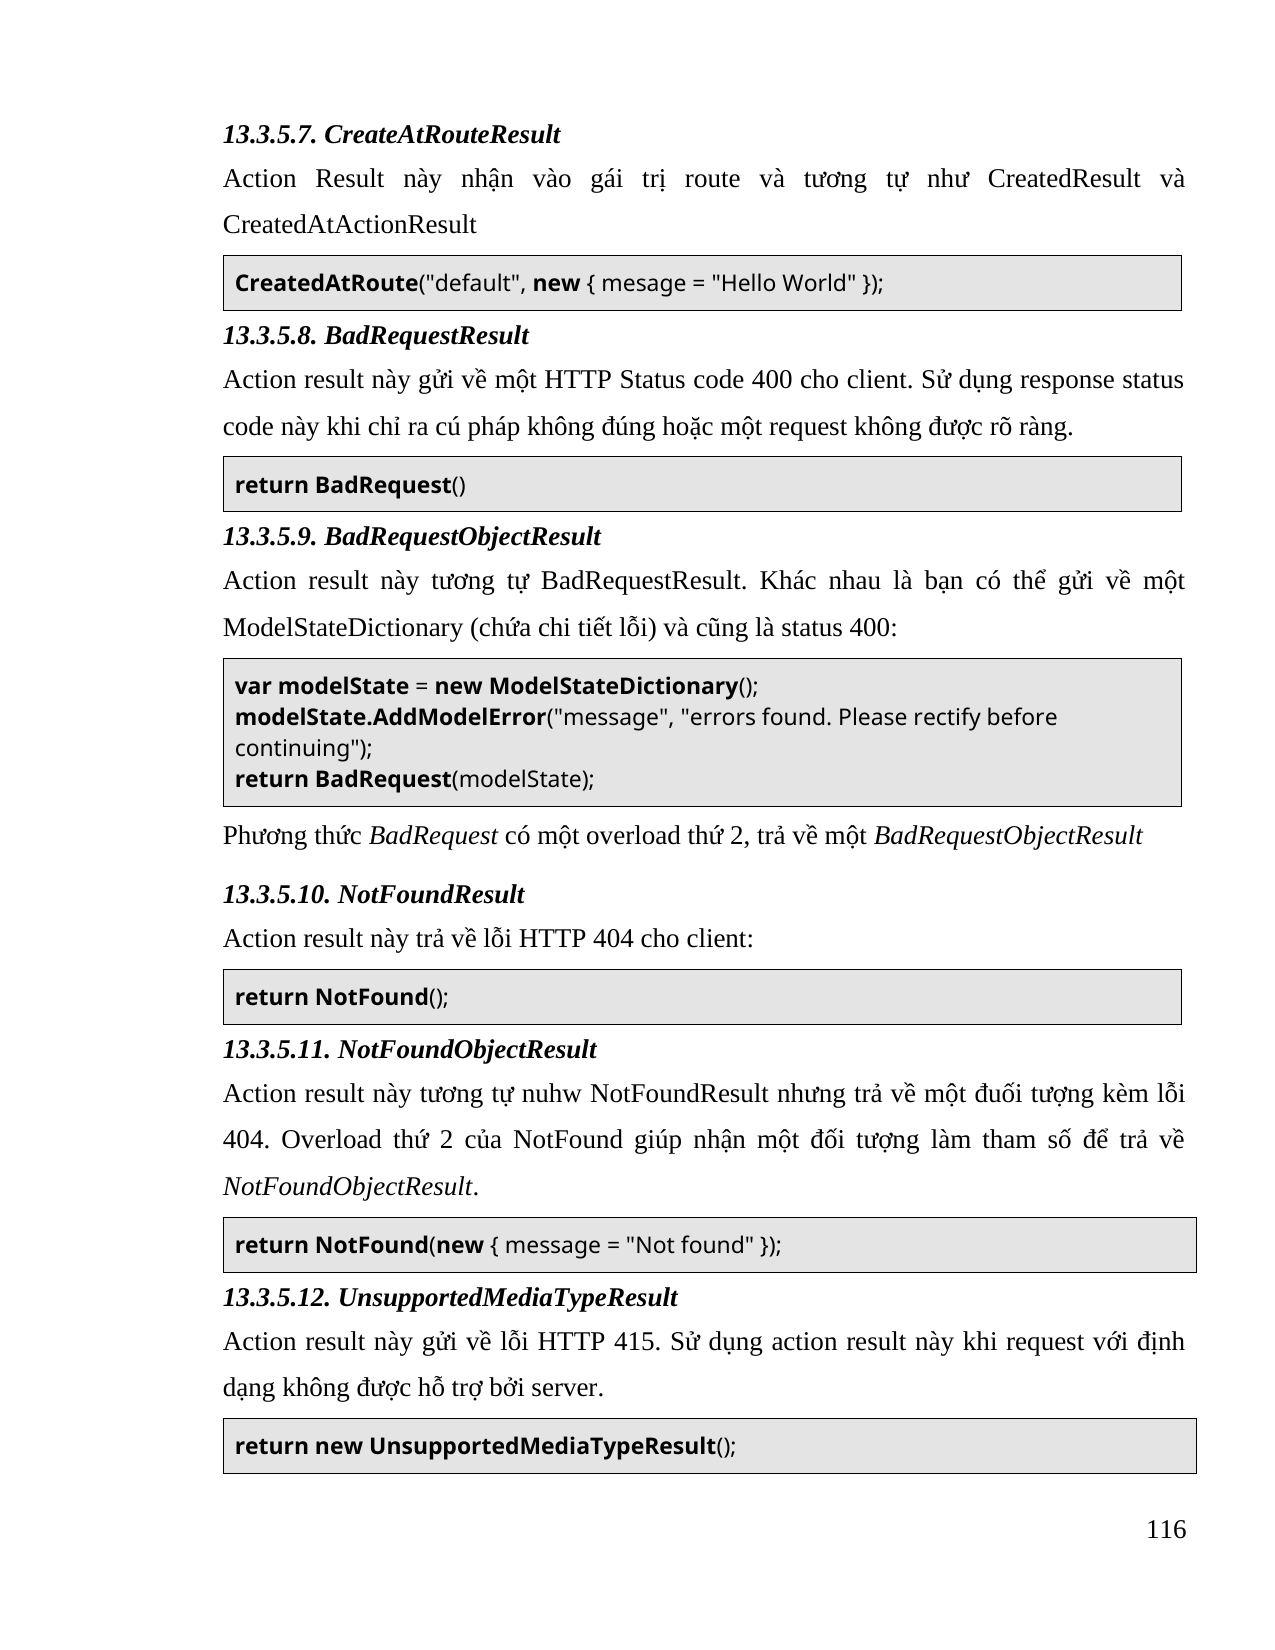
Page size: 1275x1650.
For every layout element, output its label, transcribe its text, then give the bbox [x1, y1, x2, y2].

subtitle 13.3.5.12. UnsupportedMediaTypeResult [223, 1281, 1186, 1312]
subtitle 13.3.5.10. NotFoundResult [223, 879, 1186, 910]
table_header return NotFound(new { message = "Not found" }); [224, 1218, 1196, 1272]
text Action Result này nhận vào gái trị route và tương tự như CreatedResult và CreatedAtActionResult [223, 162, 1186, 239]
table_header return new UnsupportedMediaTypeResult(); [224, 1419, 1196, 1473]
text Action result này tương tự BadRequestResult. Khác nhau là bạn có thể gửi về một ModelStateDictionary (chứa chi tiết lỗi) và cũng là status 400: [223, 564, 1186, 642]
table_header var modelState = new ModelStateDictionary(); modelState.AddModelError("message", "errors found. Please rectify before continuing"); return BadRequest(modelState); [224, 659, 1181, 806]
text Action result này gửi về một HTTP Status code 400 cho client. Sử dụng response status code này khi chỉ ra cú pháp không đúng hoặc một request không được rõ ràng. [223, 363, 1186, 441]
text Action result này trả về lỗi HTTP 404 cho client: [223, 922, 1186, 953]
subtitle 13.3.5.9. BadRequestObjectResult [223, 520, 1186, 552]
table_header return NotFound(); [224, 970, 1181, 1024]
subtitle 13.3.5.8. BadRequestResult [223, 319, 1186, 350]
table_header CreatedAtRoute("default", new { mesage = "Hello World" }); [224, 256, 1181, 310]
text Action result này tương tự nuhw NotFoundResult nhưng trả về một đuối tượng kèm lỗi 404. Overload thứ 2 của NotFound giúp nhận một đối tượng làm tham số để trả về NotFoundObjectResult. [223, 1077, 1186, 1201]
subtitle 13.3.5.7. CreateAtRouteResult [223, 118, 1186, 149]
subtitle 13.3.5.11. NotFoundObjectResult [223, 1033, 1186, 1064]
text Action result này gửi về lỗi HTTP 415. Sử dụng action result này khi request với định dạng không được hỗ trợ bởi server. [223, 1324, 1186, 1402]
text Phương thức BadRequest có một overload thứ 2, trả về một BadRequestObjectResult [148, 819, 1186, 851]
table_header return BadRequest() [224, 457, 1181, 511]
